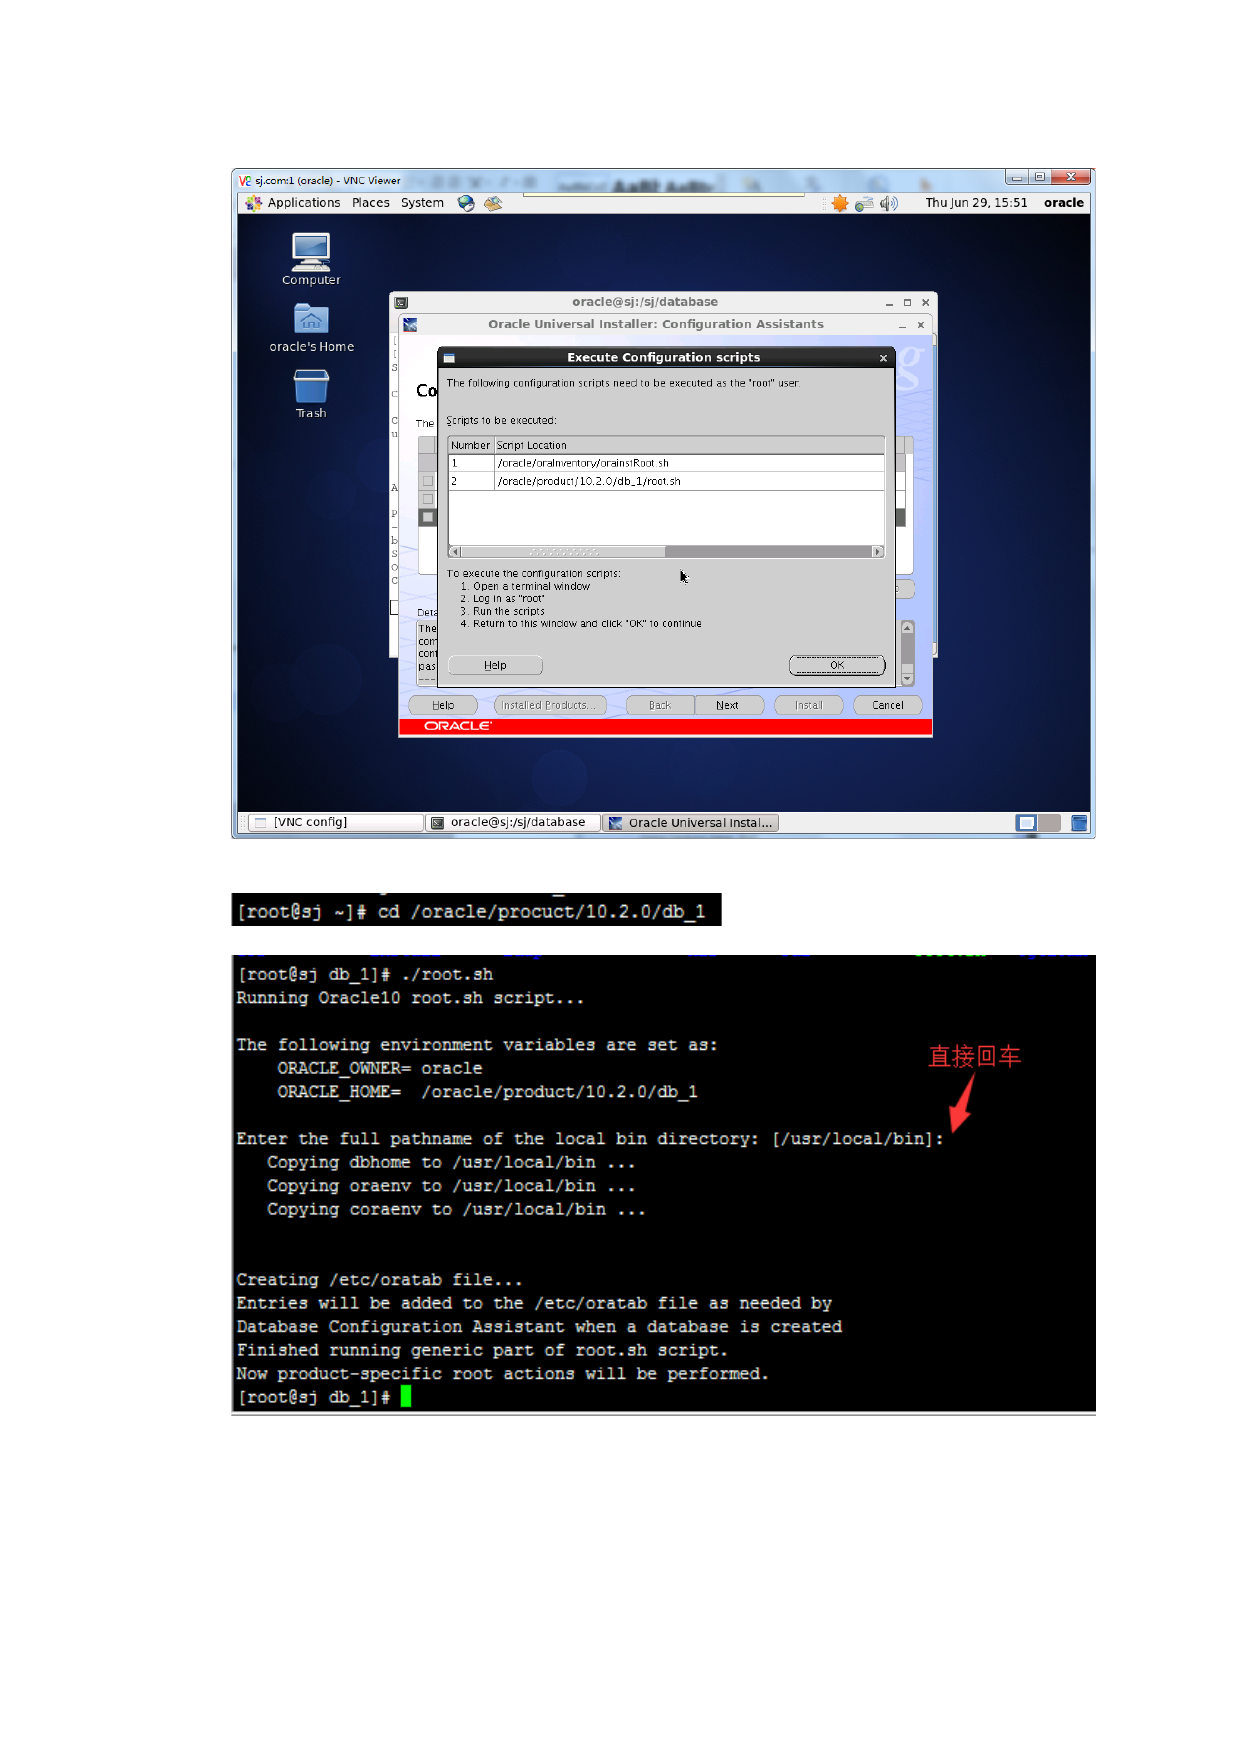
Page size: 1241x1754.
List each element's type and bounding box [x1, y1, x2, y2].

picture [231, 955, 1096, 1416]
picture [231, 893, 722, 926]
picture [231, 168, 1096, 839]
